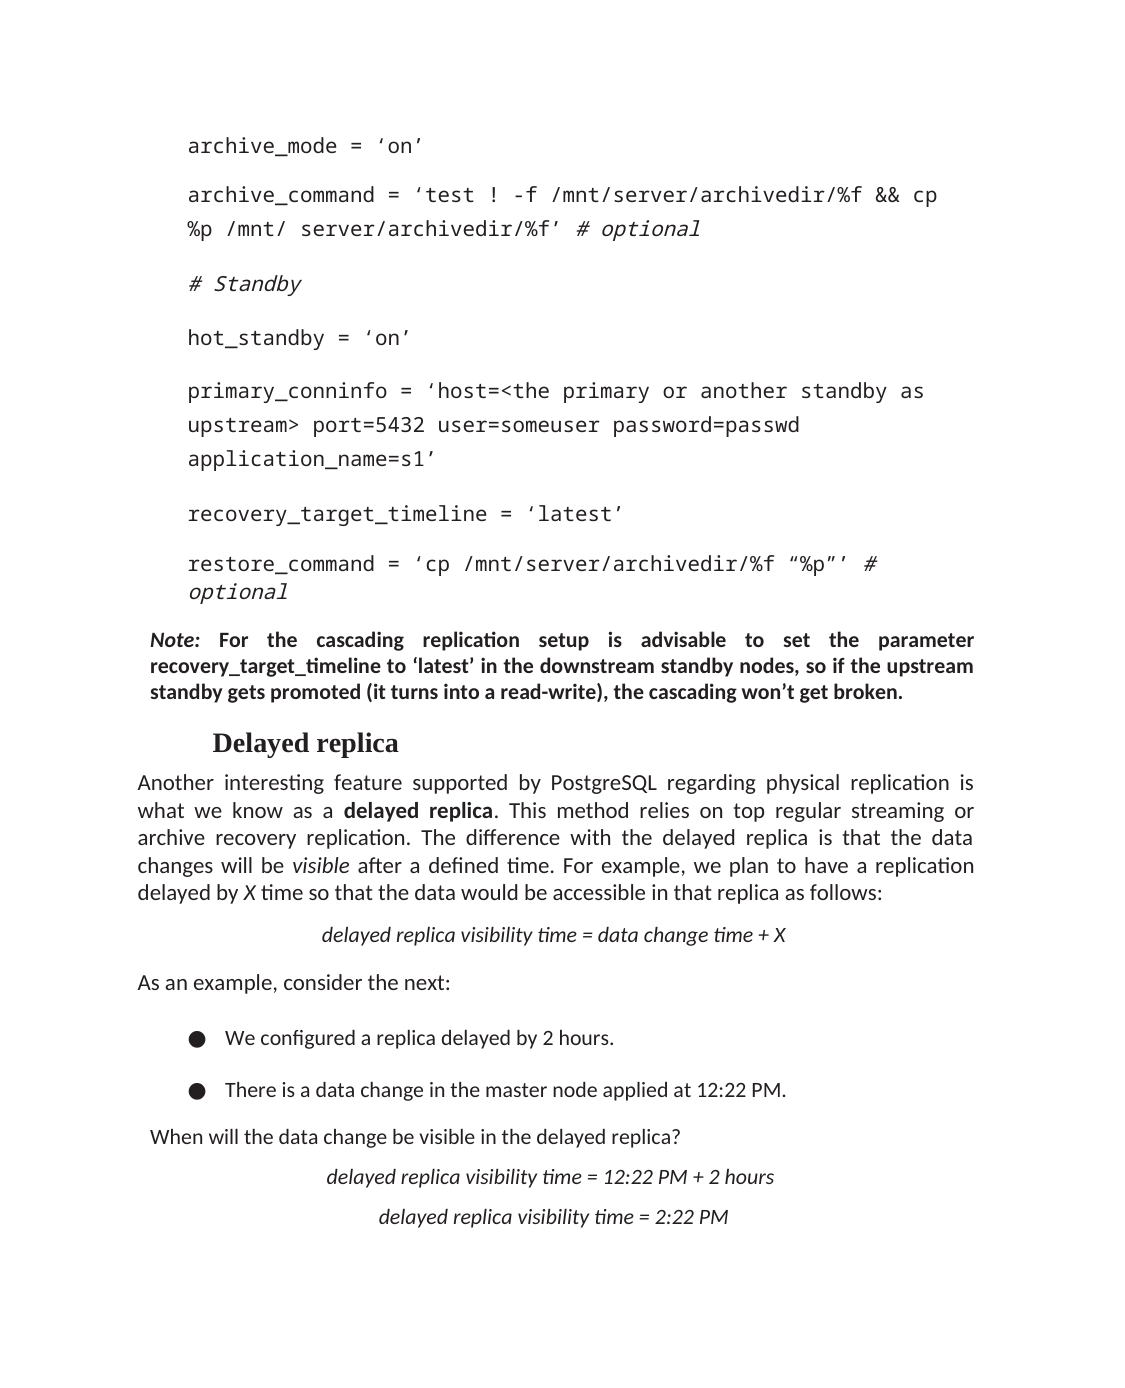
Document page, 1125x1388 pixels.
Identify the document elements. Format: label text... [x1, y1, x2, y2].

text Another interesting feature supported by PostgreSQL regarding physical replication is what we know as a delayed replica. This method relies on top regular streaming or archive recovery replication. The difference with the delayed replica is that the data changes will be visible after a defined time. For example, we plan to have a replication delayed by X time so that the data would be accessible in that replica as follows: [137, 769, 975, 906]
text delayed replica visibility time = 12:22 PM + 2 hours delayed replica visibility time = 2:22 PM [326, 1163, 818, 1230]
subtitle Delayed replica [137, 726, 987, 758]
text # Standby [187, 269, 987, 298]
text hot_standby = ‘on’ [187, 323, 987, 351]
text As an example, consider the next: [137, 968, 987, 996]
text primary_conninfo = ‘host=<the primary or another standby as upstream> port=5432 user=someuser password=passwd application_name=s1’ [187, 376, 987, 473]
text delayed replica visibility time = data change time + X [322, 921, 987, 947]
text archive_command = ‘test ! -f /mnt/server/archivedir/%f && cp %p /mnt/ server/archivedir/%f’ # optional [187, 181, 987, 243]
text recovery_target_timeline = ‘latest’ [187, 499, 987, 528]
list There is a data change in the master node applied at 12:22 PM. When will the data change be visible in the delayed replica? [150, 1065, 842, 1150]
text Note: For the cascading replication setup is advisable to set the parameter recovery_target_timeline to ‘latest’ in the downstream standby nodes, so if the upstream standby gets promoted (it turns into a read-write), the cascading won’t get broken. [150, 626, 975, 705]
text archive_mode = ‘on’ [187, 131, 987, 160]
text restore_command = ‘cp /mnt/server/archivedir/%f “%p”’ # optional [187, 549, 987, 606]
list We configured a replica delayed by 2 hours. [187, 1013, 987, 1058]
